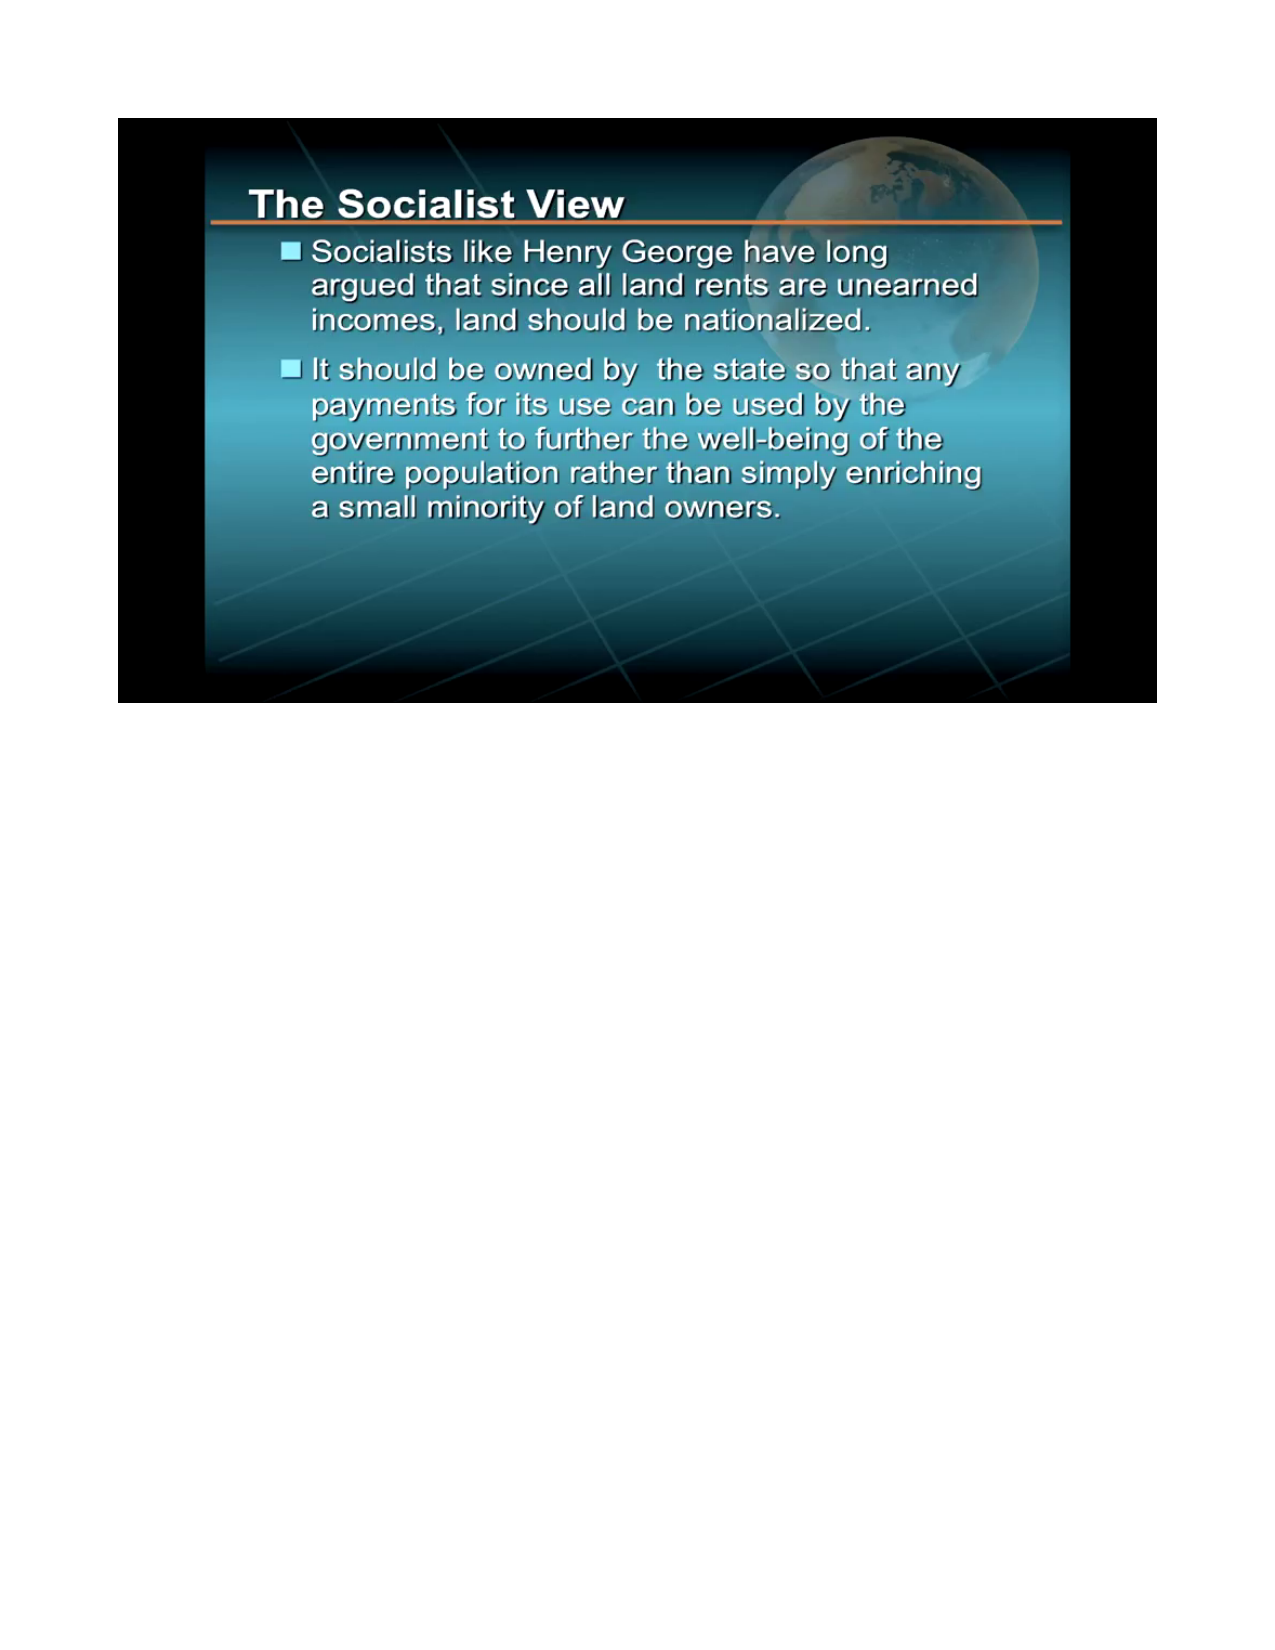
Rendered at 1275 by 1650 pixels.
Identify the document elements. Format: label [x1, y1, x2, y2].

picture [118, 118, 1157, 703]
